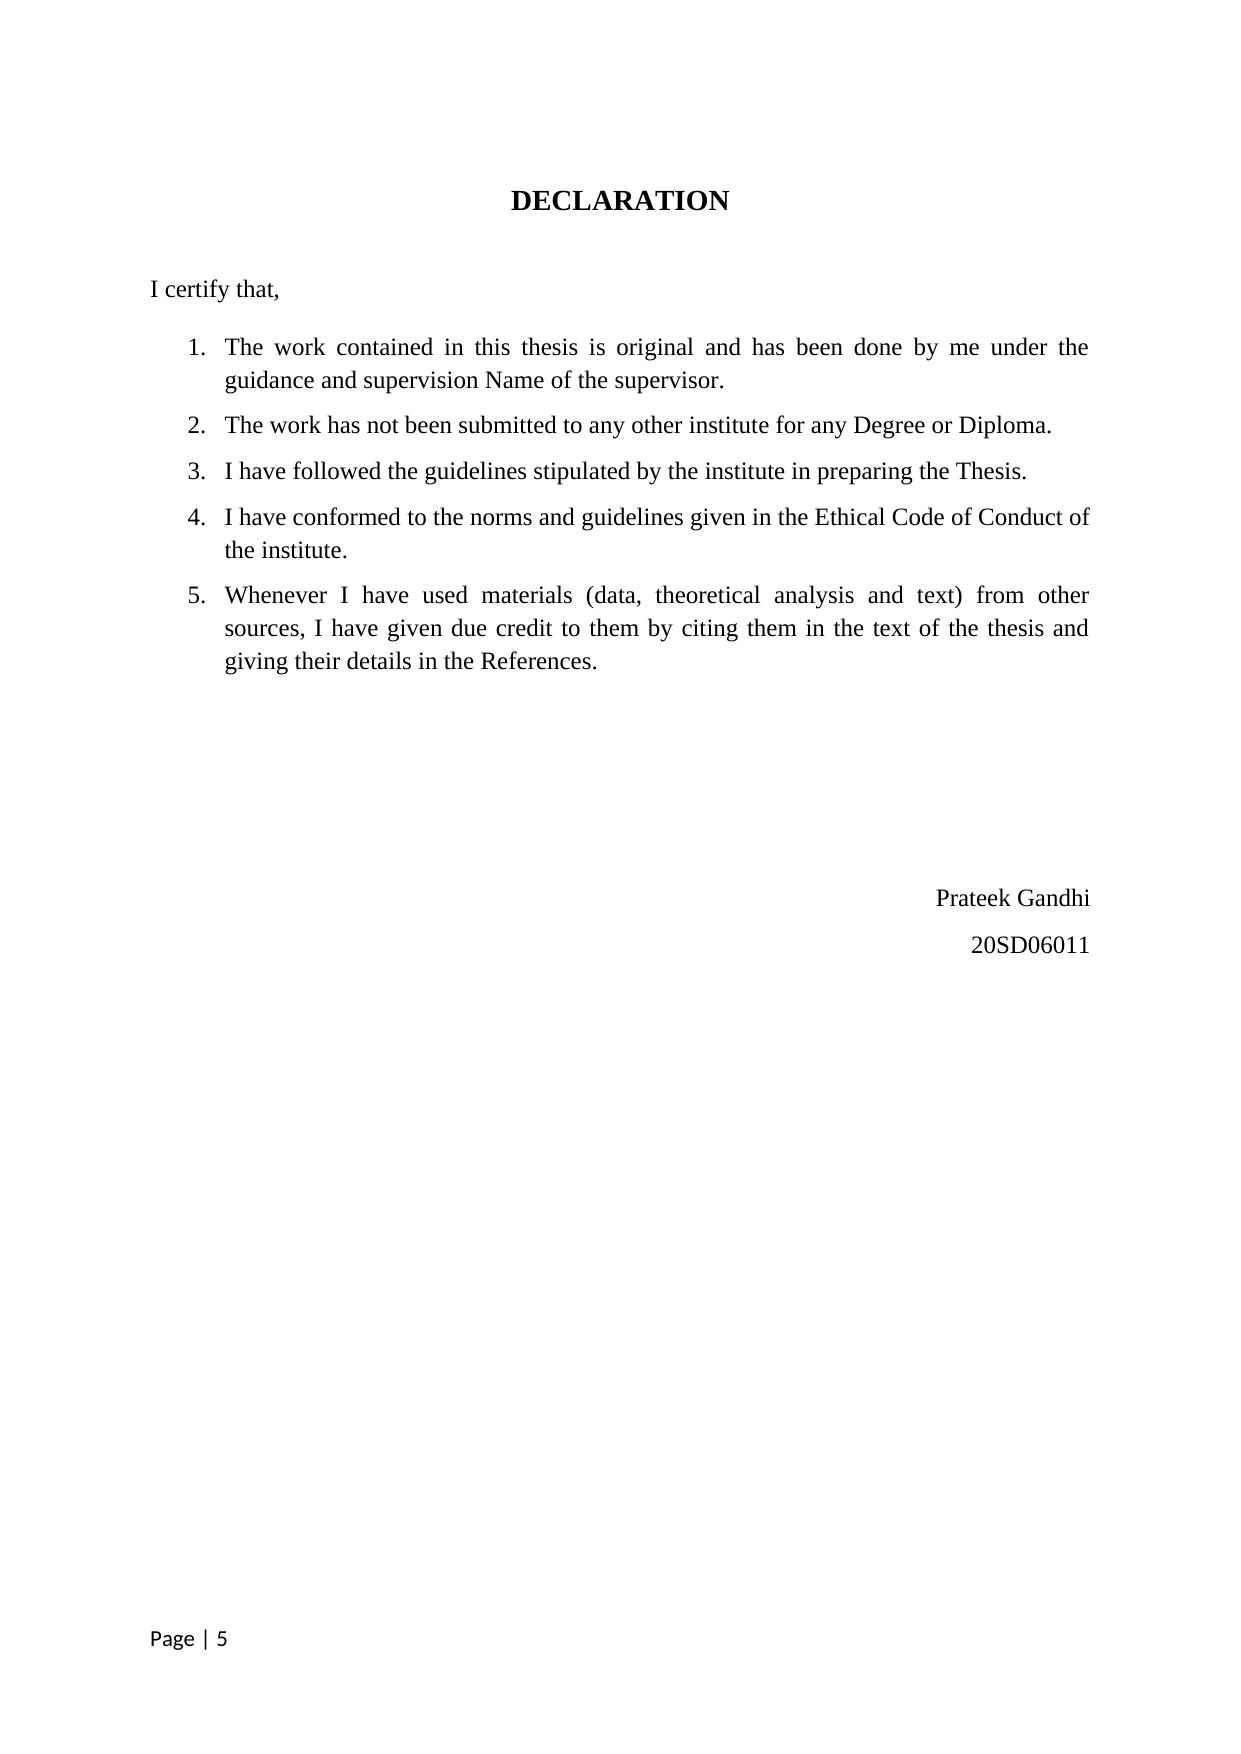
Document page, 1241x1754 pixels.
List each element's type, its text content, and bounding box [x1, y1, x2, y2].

text I certify that, [150, 274, 1090, 303]
list The work has not been submitted to any other institute for any Degree or Diploma. [187, 411, 1090, 439]
text 20SD06011 [150, 930, 1090, 959]
text Prateek Gandhi [150, 883, 1090, 911]
list I have followed the guidelines stipulated by the institute in preparing the Thesis. [187, 456, 1090, 485]
text DECLARATION [150, 183, 1090, 217]
list The work contained in this thesis is original and has been done by me under the guidance and supervision Name of the supervisor. [187, 332, 1090, 394]
list I have conformed to the norms and guidelines given in the Ethical Code of Conduct of the institute. [187, 502, 1090, 563]
list Whenever I have used materials (data, theoretical analysis and text) from other sources, I have given due credit to them by citing them in the text of the thesis and giving their details in the References. [187, 580, 1090, 675]
